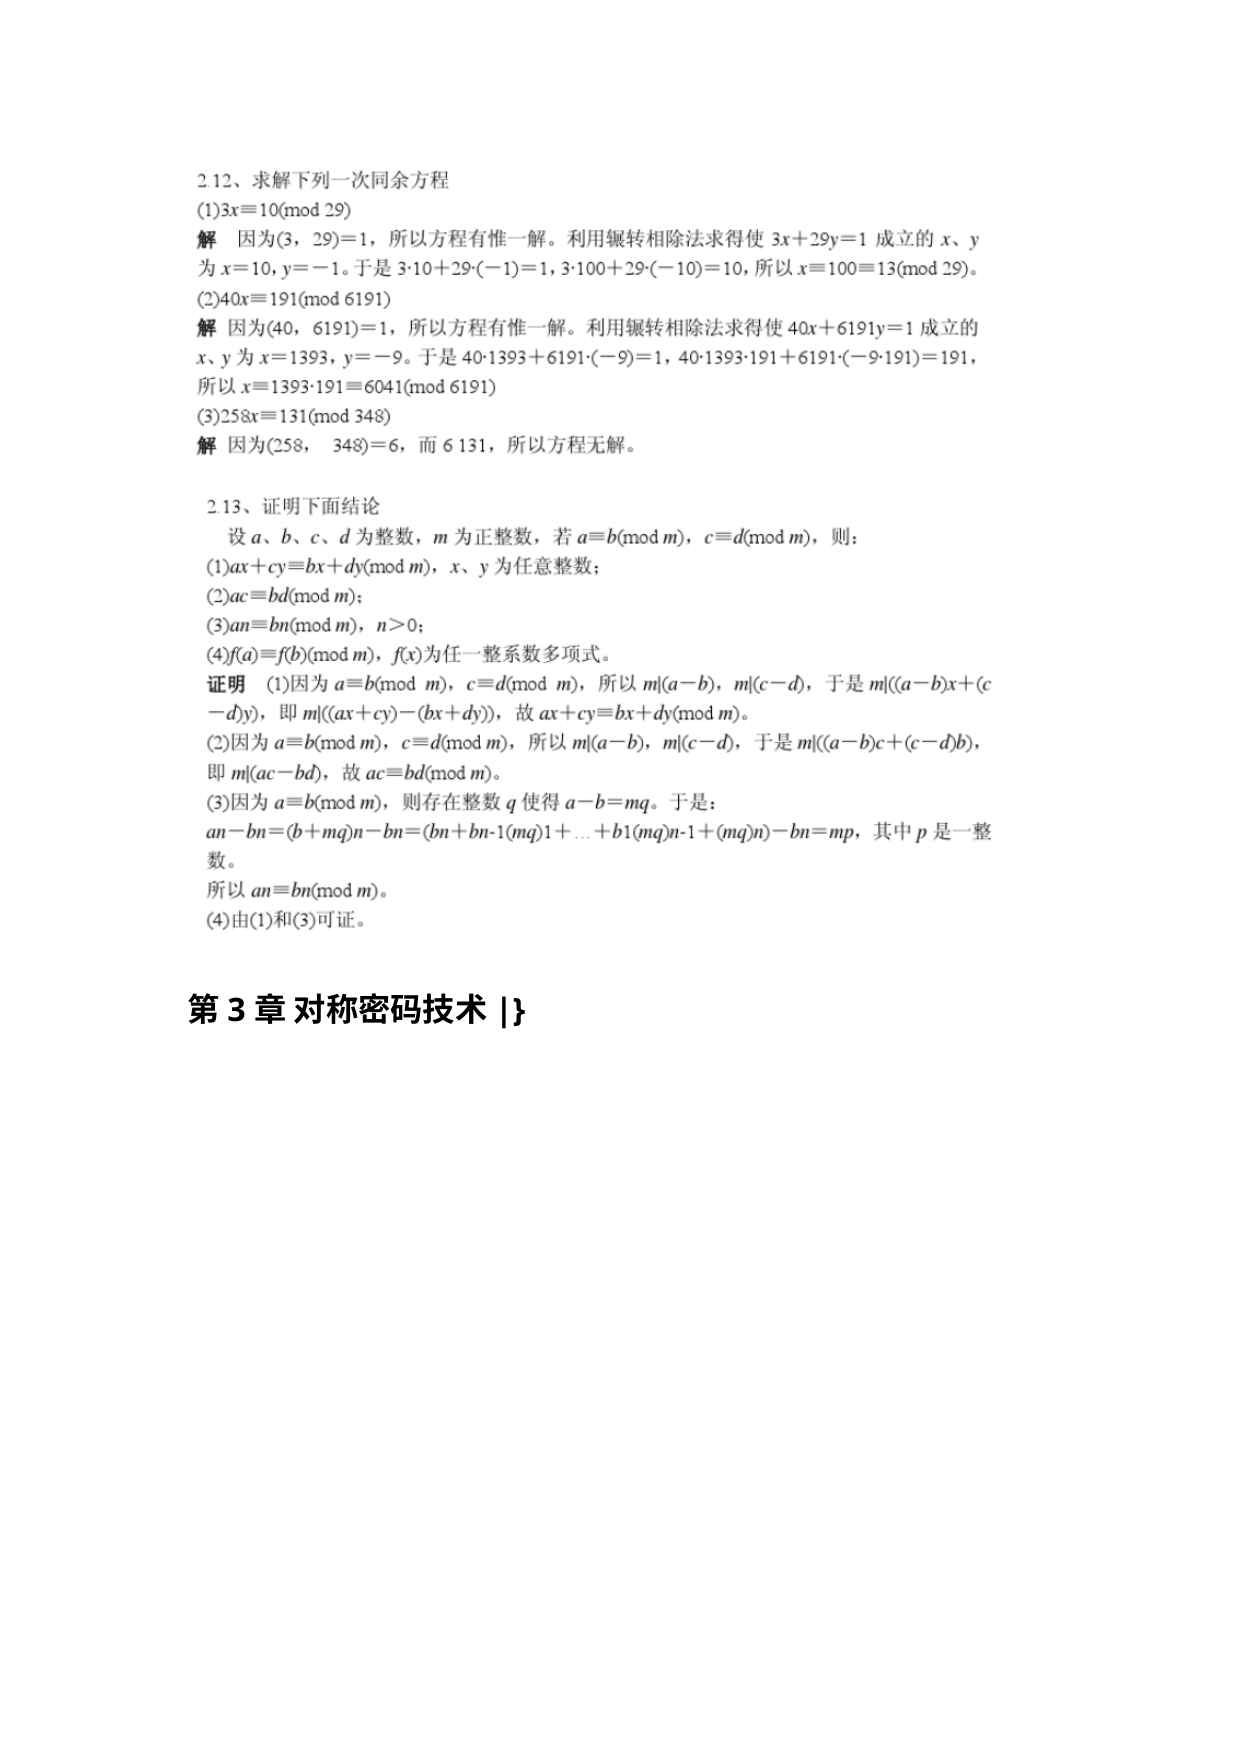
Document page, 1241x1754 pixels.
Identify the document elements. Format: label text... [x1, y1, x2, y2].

picture [187, 162, 1053, 477]
picture [187, 487, 1053, 951]
text 第 3 章 对称密码技术 |} [187, 974, 1053, 1039]
